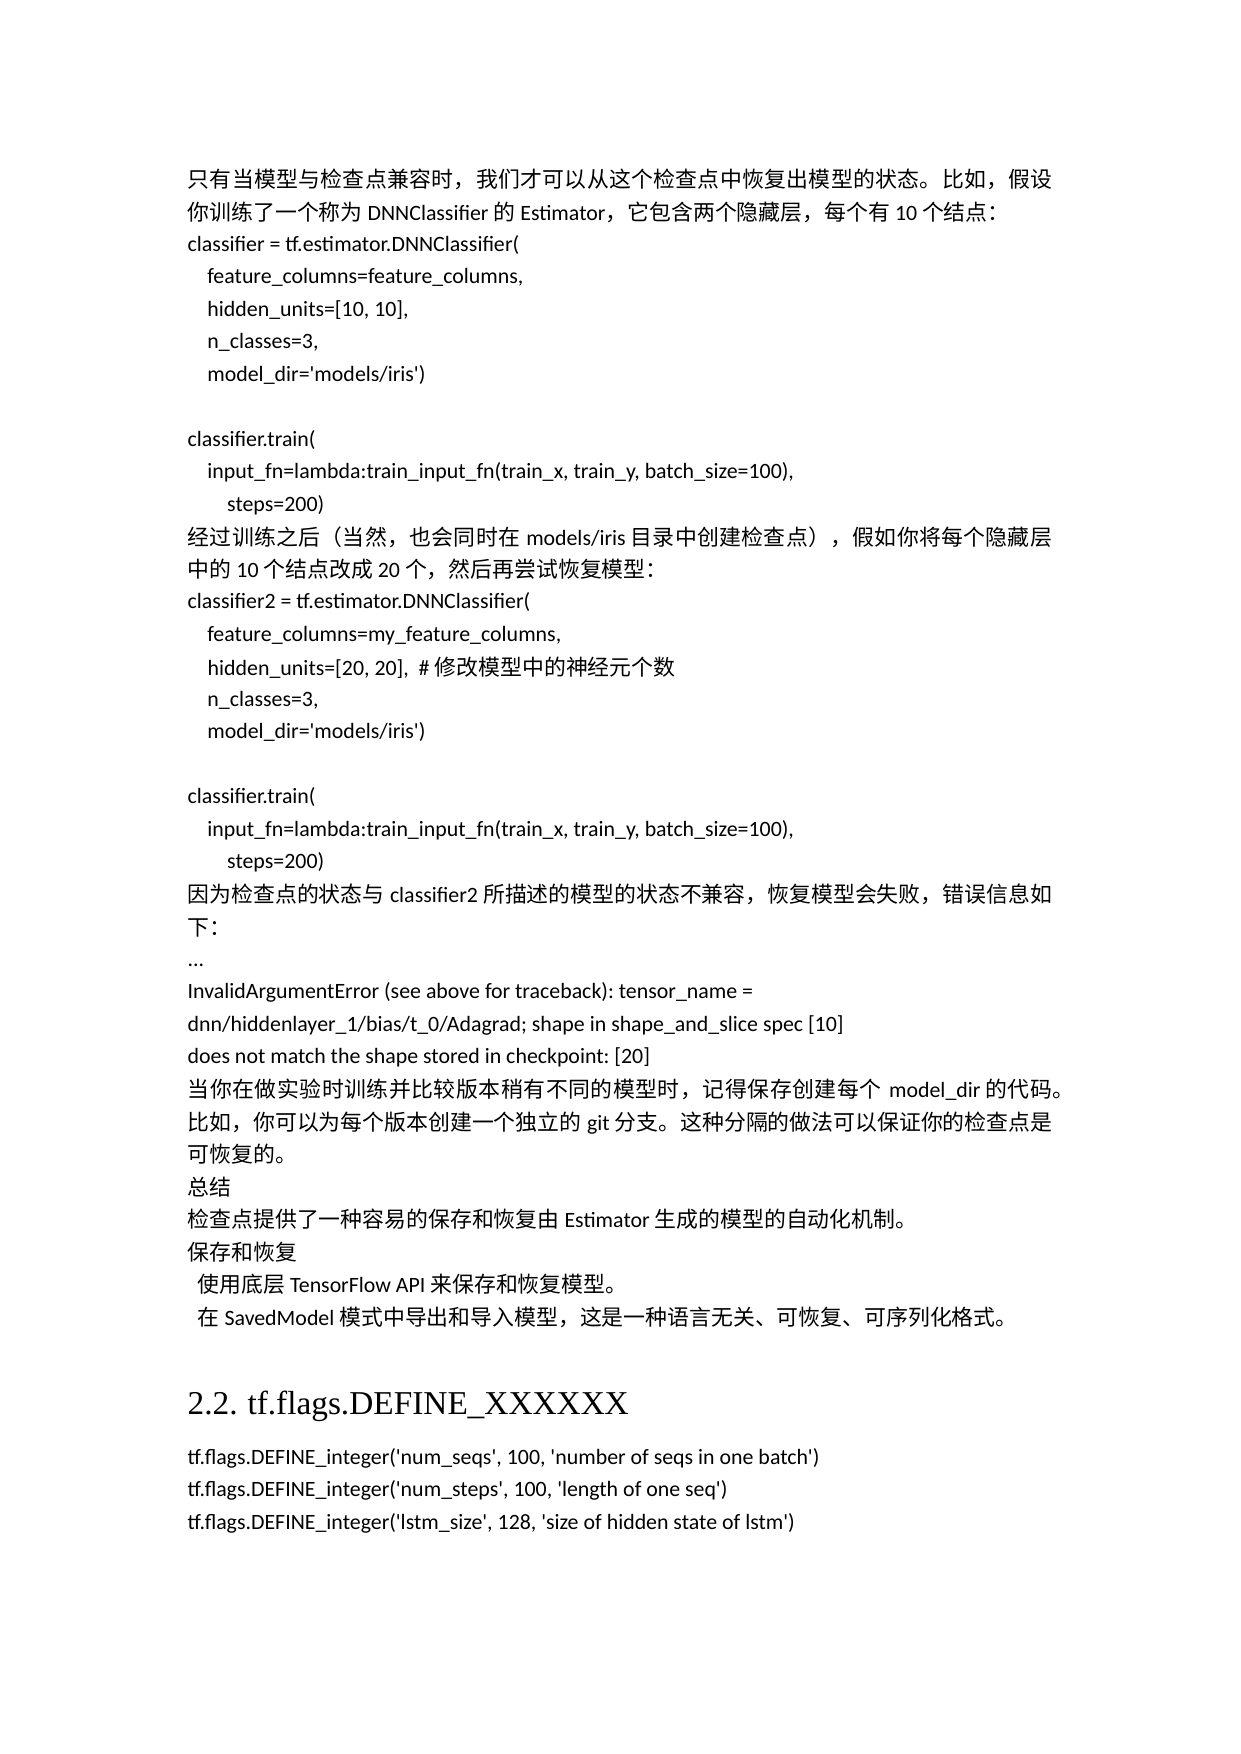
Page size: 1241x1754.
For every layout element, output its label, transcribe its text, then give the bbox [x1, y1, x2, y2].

text tf.flags.DEFINE_integer('num_steps', 100, 'length of one seq') [187, 1472, 1053, 1505]
text model_dir='models/iris') [187, 714, 1053, 747]
text n_classes=3, [187, 682, 1053, 714]
text steps=200) [187, 487, 1053, 519]
text 使用底层 TensorFlow API 来保存和恢复模型。 [187, 1267, 1053, 1299]
text hidden_units=[10, 10], [187, 292, 1053, 324]
text classifier.train( [187, 779, 1053, 812]
text 保存和恢复 [187, 1234, 1053, 1267]
text steps=200) [187, 844, 1053, 877]
text 总结 [187, 1169, 1053, 1202]
text input_fn=lambda:train_input_fn(train_x, train_y, batch_size=100), [187, 454, 1053, 487]
text 经过训练之后（当然，也会同时在 models/iris 目录中创建检查点），假如你将每个隐藏层中的 10 个结点改成 20 个，然后再尝试恢复模型： [187, 519, 1053, 584]
text 检查点提供了一种容易的保存和恢复由 Estimator 生成的模型的自动化机制。 [187, 1202, 1053, 1234]
text tf.flags.DEFINE_integer('lstm_size', 128, 'size of hidden state of lstm') [187, 1505, 1053, 1537]
text dnn/hiddenlayer_1/bias/t_0/Adagrad; shape in shape_and_slice spec [10] [187, 1007, 1053, 1039]
text ... [187, 942, 1053, 974]
text feature_columns=my_feature_columns, [187, 617, 1053, 649]
text 只有当模型与检查点兼容时，我们才可以从这个检查点中恢复出模型的状态。比如，假设你训练了一个称为 DNNClassifier 的 Estimator，它包含两个隐藏层，每个有 10 个结点： [187, 162, 1053, 227]
subtitle tf.flags.DEFINE_XXXXXX [187, 1370, 1053, 1435]
text hidden_units=[20, 20], # 修改模型中的神经元个数 [187, 649, 1053, 682]
text 因为检查点的状态与 classifier2 所描述的模型的状态不兼容，恢复模型会失败，错误信息如下： [187, 877, 1053, 942]
text classifier.train( [187, 422, 1053, 454]
text input_fn=lambda:train_input_fn(train_x, train_y, batch_size=100), [187, 812, 1053, 844]
text feature_columns=feature_columns, [187, 259, 1053, 292]
text tf.flags.DEFINE_integer('num_seqs', 100, 'number of seqs in one batch') [187, 1440, 1053, 1472]
text 当你在做实验时训练并比较版本稍有不同的模型时，记得保存创建每个 model_dir 的代码。比如，你可以为每个版本创建一个独立的 git 分支。这种分隔的做法可以保证你的检查点是可恢复的。 [187, 1072, 1053, 1169]
text does not match the shape stored in checkpoint: [20] [187, 1039, 1053, 1072]
text n_classes=3, [187, 324, 1053, 357]
text model_dir='models/iris') [187, 357, 1053, 389]
text classifier2 = tf.estimator.DNNClassifier( [187, 584, 1053, 617]
text classifier = tf.estimator.DNNClassifier( [187, 227, 1053, 259]
text InvalidArgumentError (see above for traceback): tensor_name = [187, 974, 1053, 1007]
text 在 SavedModel 模式中导出和导入模型，这是一种语言无关、可恢复、可序列化格式。 [187, 1299, 1053, 1332]
